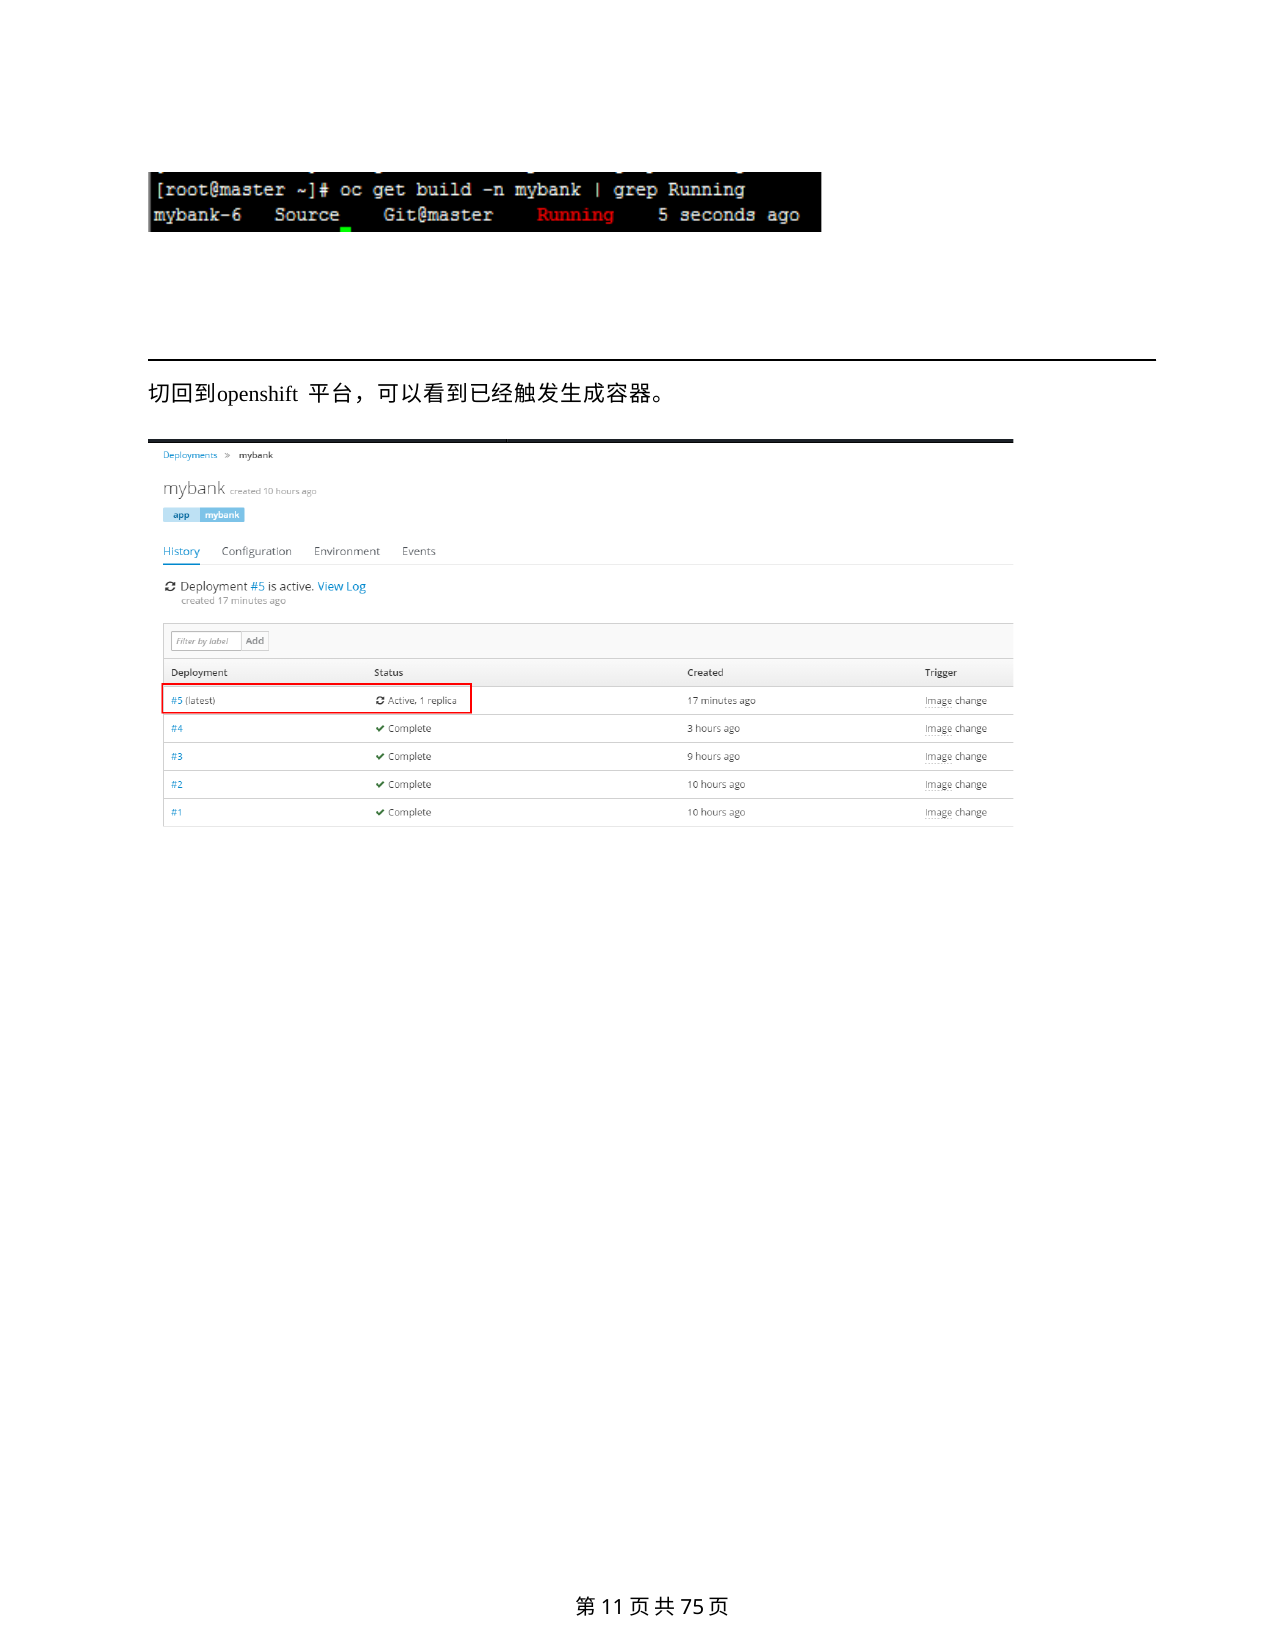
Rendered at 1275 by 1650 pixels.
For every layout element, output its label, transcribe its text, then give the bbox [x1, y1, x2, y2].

picture [148, 439, 1014, 827]
text 切回到openshift平台，可以看到已经触发生成容器。 [148, 373, 1156, 411]
picture [148, 172, 822, 232]
